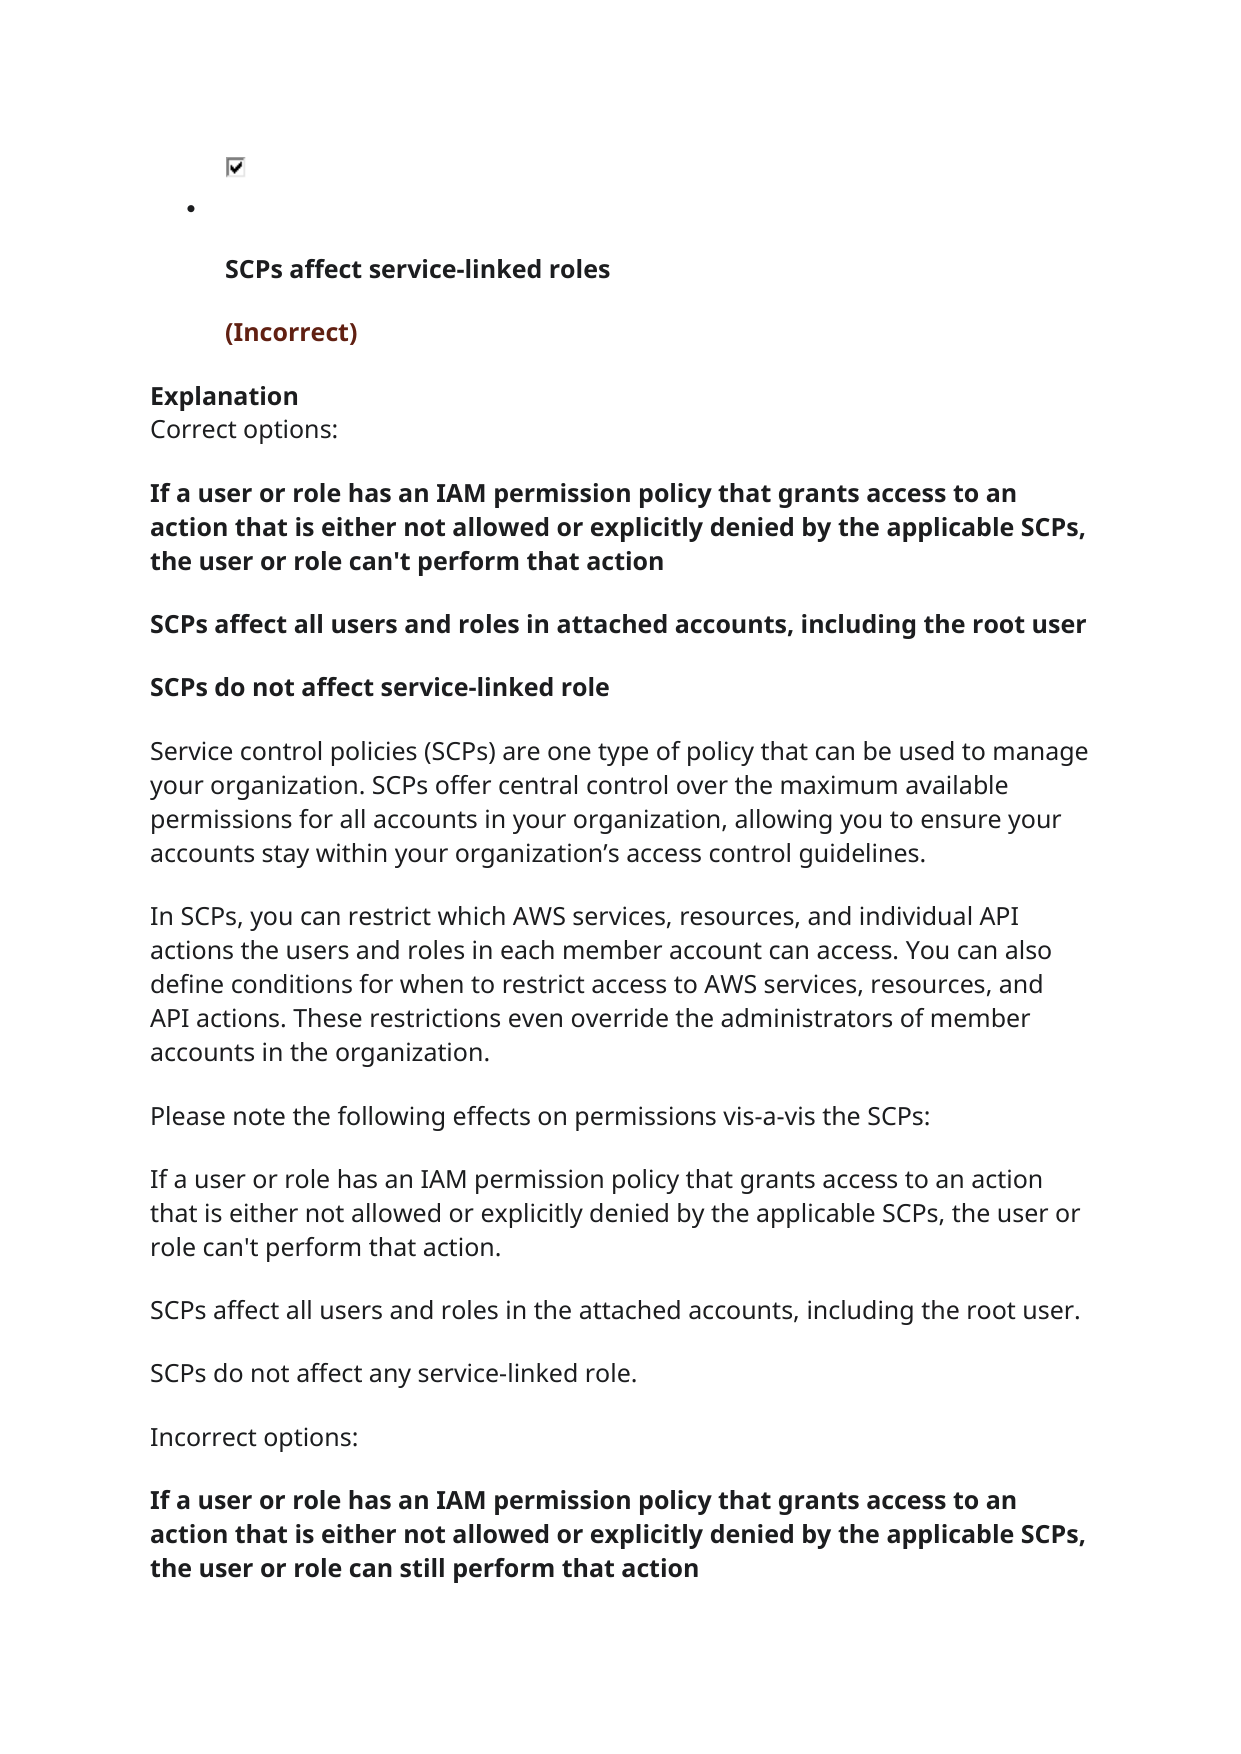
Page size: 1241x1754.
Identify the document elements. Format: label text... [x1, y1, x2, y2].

text In SCPs, you can restrict which AWS services, resources, and individual API actions the users and roles in each member account can access. You can also define conditions for when to restrict access to AWS services, resources, and API actions. These restrictions even override the administrators of member accounts in the organization. [150, 899, 1090, 1069]
text If a user or role has an IAM permission policy that grants access to an action that is either not allowed or explicitly denied by the applicable SCPs, the user or role can still perform that action [150, 1482, 1090, 1584]
text (Incorrect) [225, 315, 1090, 349]
text SCPs affect service-linked roles [225, 252, 1090, 286]
text Correct options: [150, 412, 1090, 446]
text SCPs affect all users and roles in attached accounts, including the root user [150, 607, 1090, 641]
text SCPs do not affect service-linked role [150, 670, 1090, 704]
text If a user or role has an IAM permission policy that grants access to an action that is either not allowed or explicitly denied by the applicable SCPs, the user or role can't perform that action. [150, 1161, 1090, 1263]
text If a user or role has an IAM permission policy that grants access to an action that is either not allowed or explicitly denied by the applicable SCPs, the user or role can't perform that action [150, 475, 1090, 578]
text SCPs do not affect any service-linked role. [150, 1356, 1090, 1390]
text SCPs affect all users and roles in the attached accounts, including the root user. [150, 1293, 1090, 1327]
text Incorrect options: [150, 1419, 1090, 1453]
text Explanation [150, 378, 1090, 412]
text Service control policies (SCPs) are one type of policy that can be used to manage your organization. SCPs offer central control over the maximum available permissions for all accounts in your organization, allowing you to ensure your accounts stay within your organization’s access control guidelines. [150, 733, 1090, 869]
text Please note the following effects on permissions vis-a-vis the SCPs: [150, 1098, 1090, 1132]
